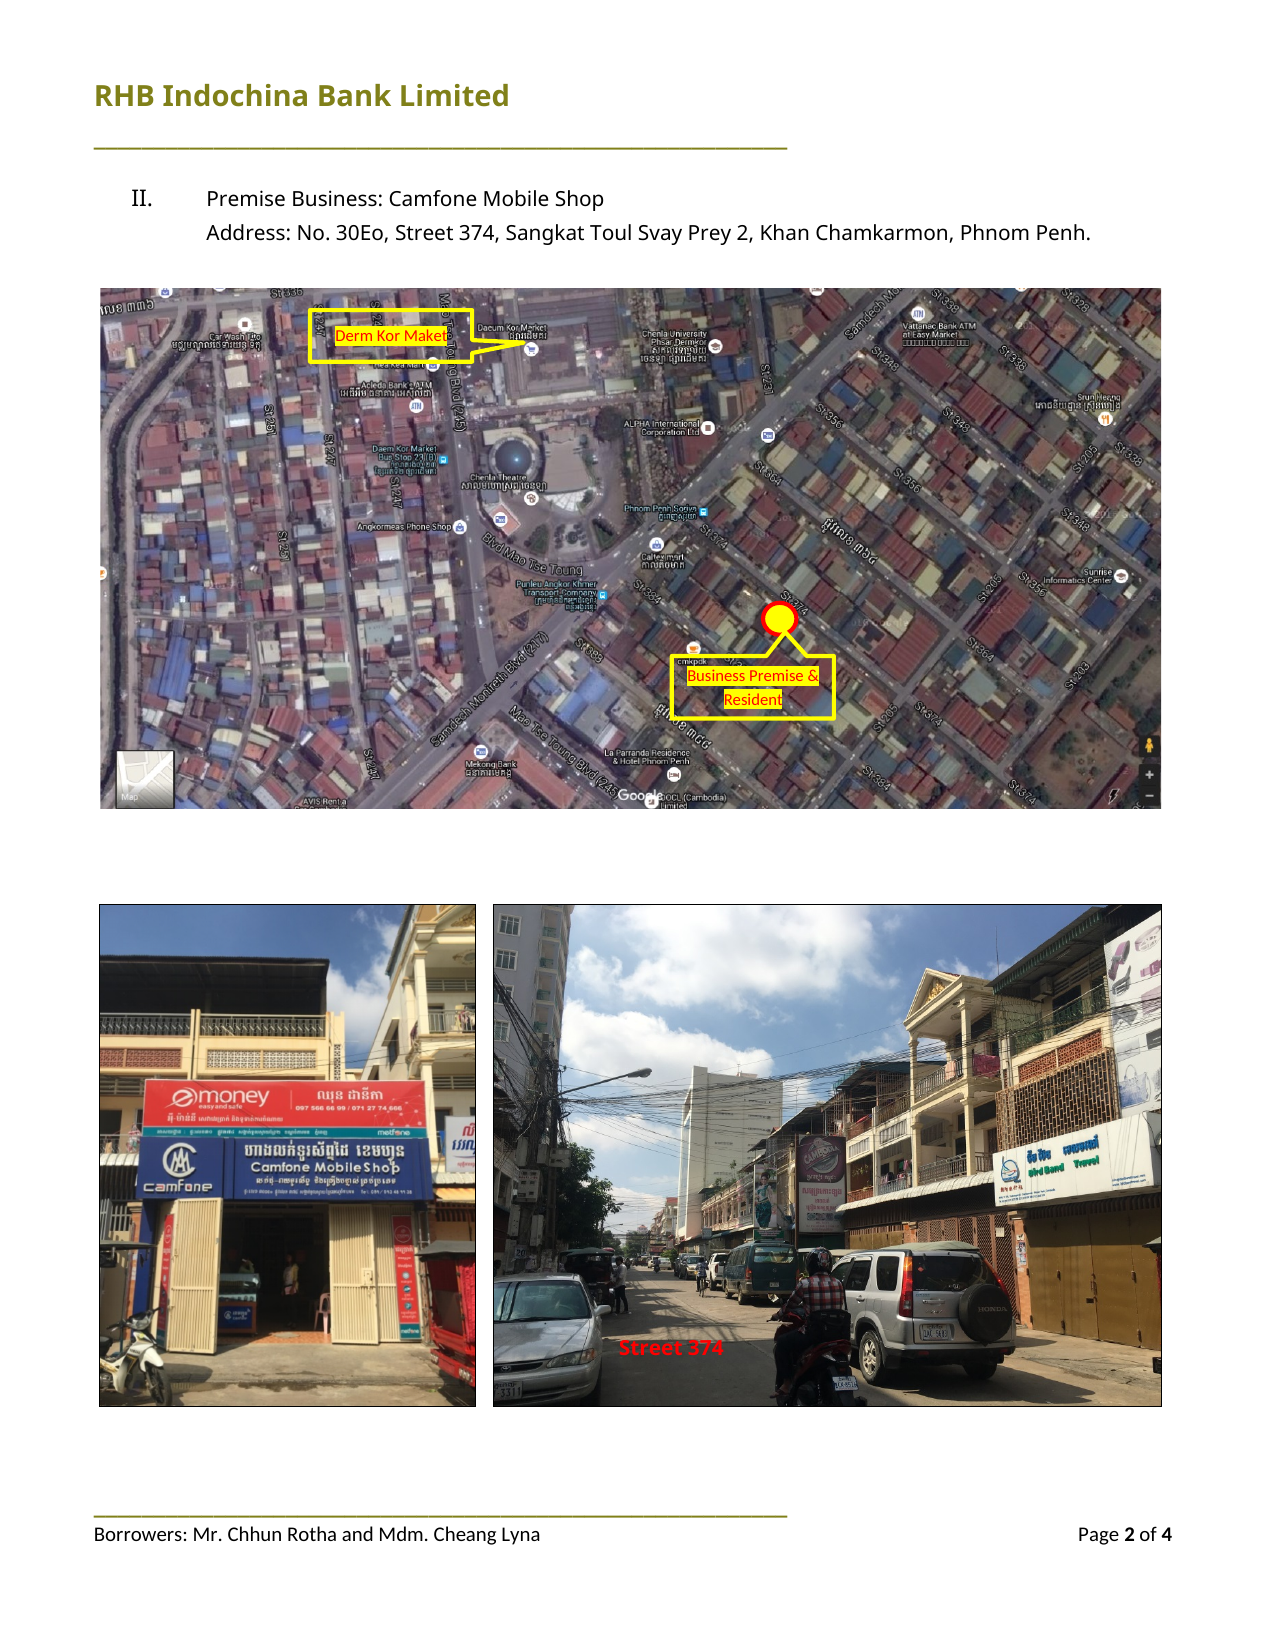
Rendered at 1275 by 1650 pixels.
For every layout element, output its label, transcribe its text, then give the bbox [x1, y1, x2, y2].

list Premise Business: Camfone Mobile Shop [131, 182, 1209, 213]
text Street 374 [544, 1333, 1209, 1362]
picture [100, 905, 475, 1405]
picture [494, 905, 1161, 1406]
picture [100, 288, 1162, 809]
list Address: No. 30Eo, Street 374, Sangkat Toul Svay Prey 2, Khan Chamkarmon, Phnom Penh. [206, 218, 1209, 246]
